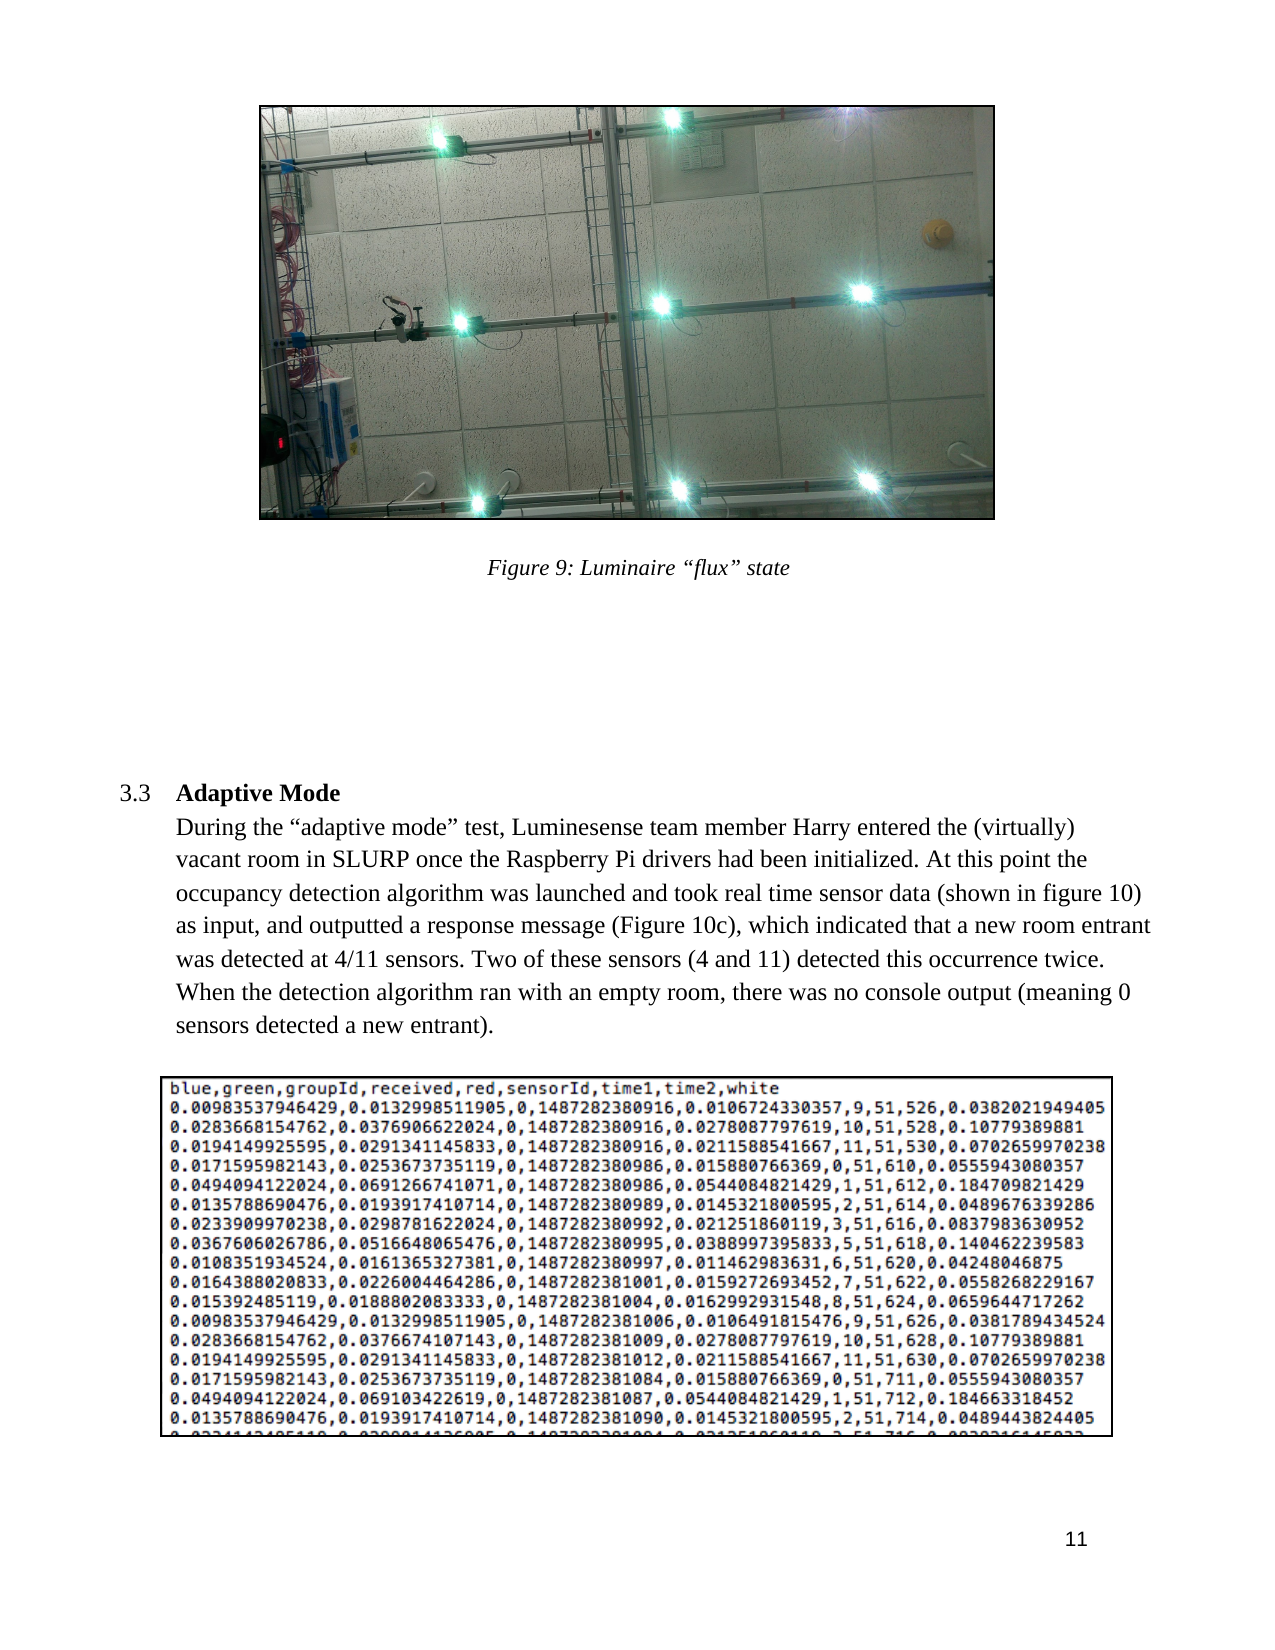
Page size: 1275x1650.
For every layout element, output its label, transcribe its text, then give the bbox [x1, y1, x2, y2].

text vacant room in SLURP once the Raspberry Pi drivers had been initialized. At this point the [101, 844, 1153, 873]
text occupancy detection algorithm was launched and took real time sensor data (shown in figure 10) as input, and outputted a response message (Figure 10c), which indicated that a new room entrant was detected at 4/11 sensors. Two of these sensors (4 and 11) detected this occurrence twice. When the detection algorithm ran with an empty room, there was no console output (meaning 0 [176, 878, 1153, 1005]
picture [261, 107, 993, 518]
picture [162, 1078, 1111, 1435]
text During the “adaptive mode” test, Luminesense team member Harry entered the (virtually) [101, 812, 1153, 840]
text sensors detected a new entrant). [176, 1010, 1153, 1038]
text Figure 9: Luminaire “flux” state [476, 554, 1153, 580]
text 3.3 Adaptive Mode [119, 778, 1153, 807]
